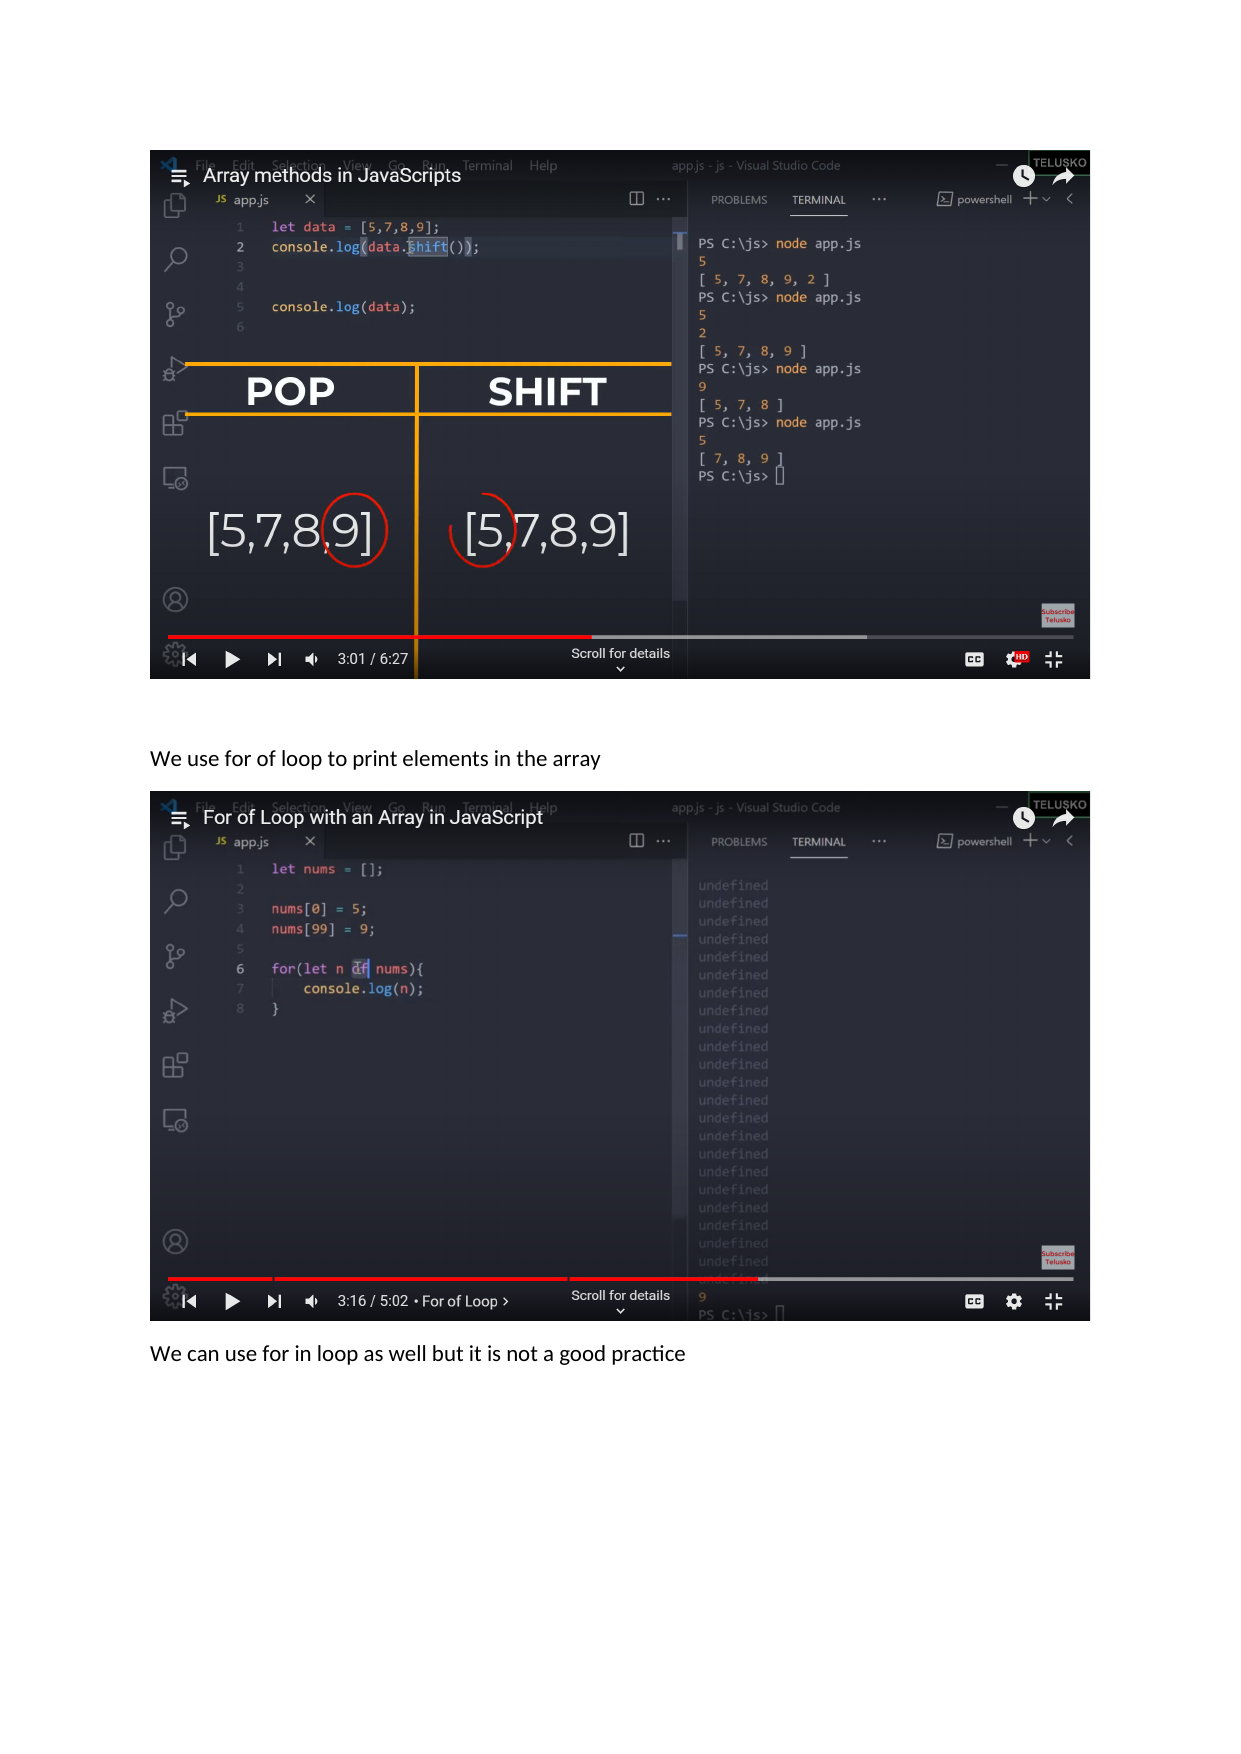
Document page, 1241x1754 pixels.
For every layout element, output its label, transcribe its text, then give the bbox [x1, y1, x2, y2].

picture [150, 791, 1091, 1321]
text We use for of loop to print elements in the array [150, 744, 1090, 773]
picture [150, 150, 1091, 679]
text We can use for in loop as well but it is not a good practice [150, 1339, 1090, 1367]
